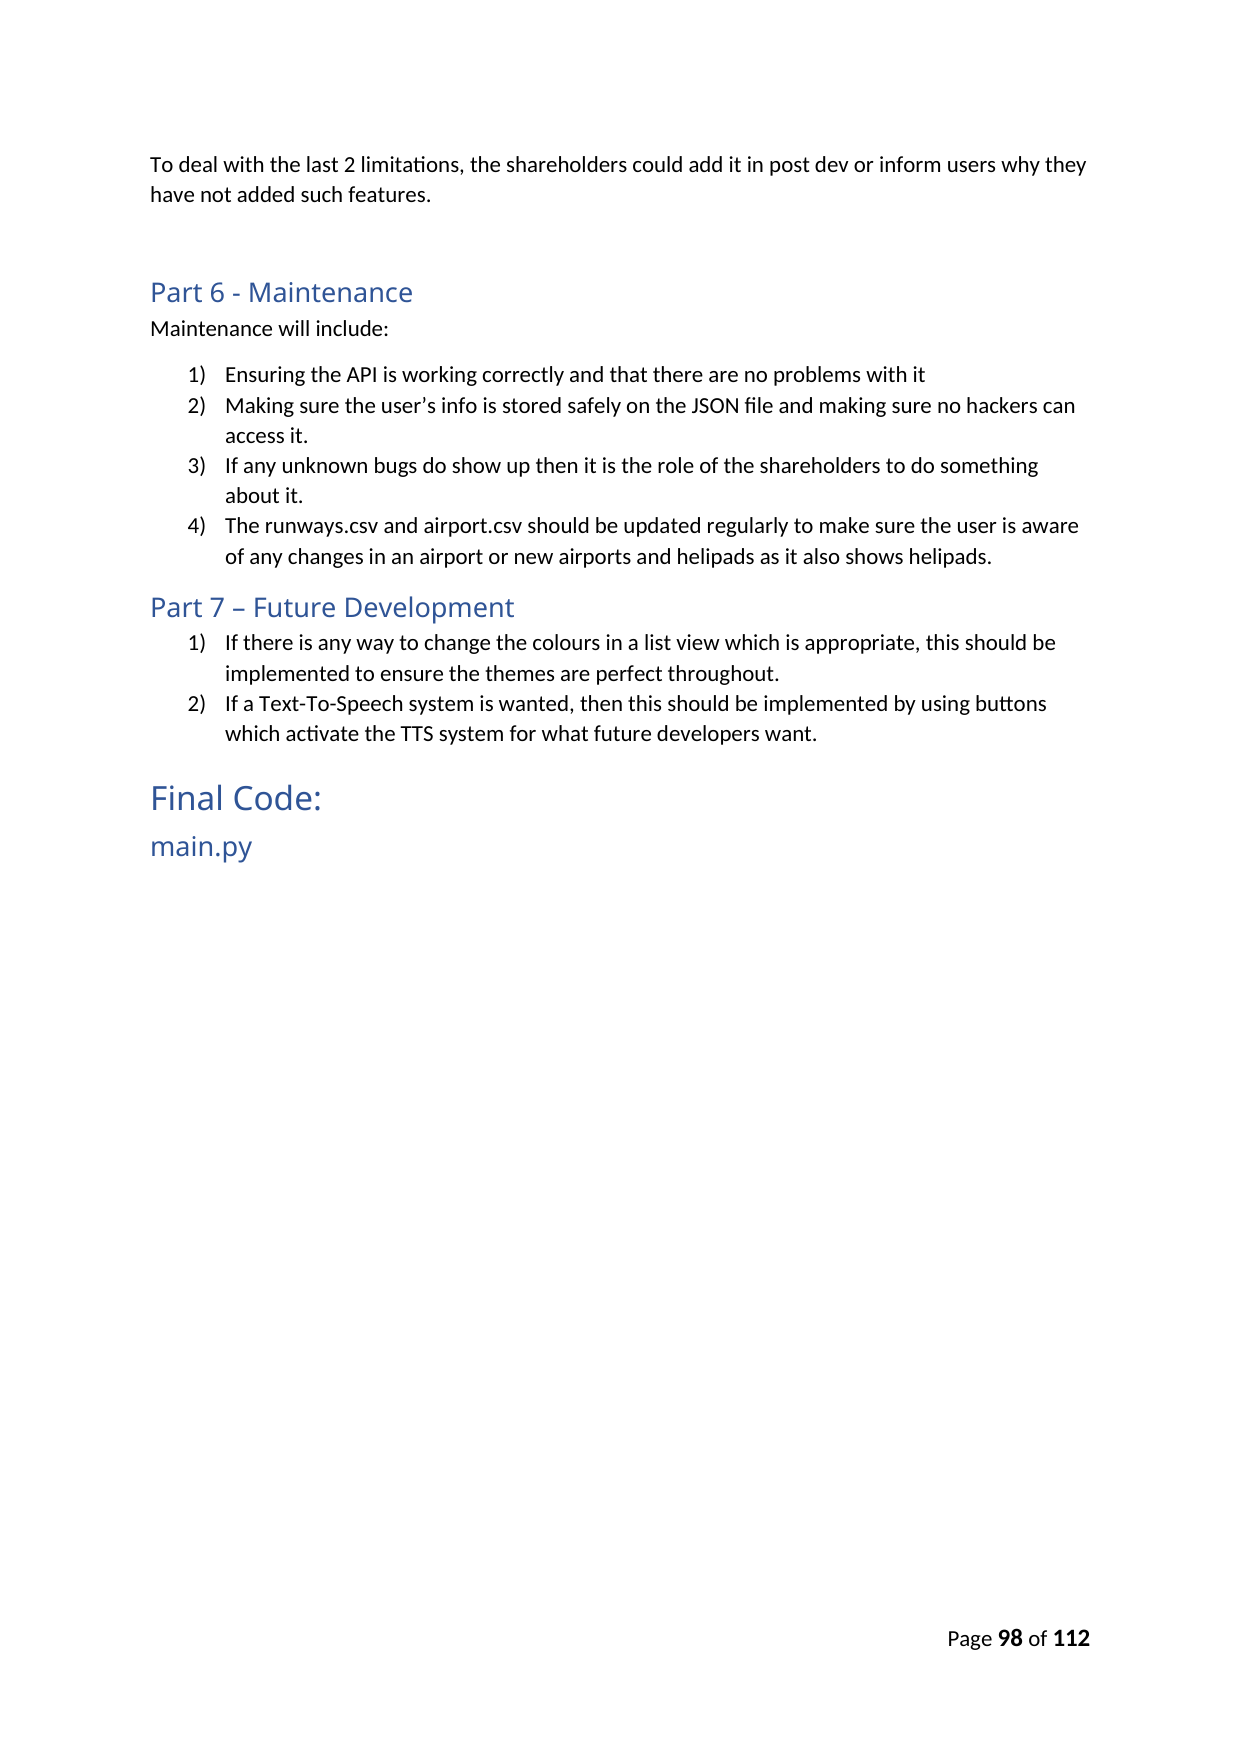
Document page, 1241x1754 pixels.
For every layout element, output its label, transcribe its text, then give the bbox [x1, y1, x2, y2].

subtitle main.py [150, 827, 1090, 864]
subtitle Part 6 - Maintenance [150, 274, 1090, 311]
list The runways.csv and airport.csv should be updated regularly to make sure the user is aware of any changes in an airport or new airports and helipads as it also shows helipads. [187, 512, 1090, 570]
list Ensuring the API is working correctly and that there are no problems with it [187, 361, 1090, 389]
text To deal with the last 2 limitations, the shareholders could add it in post dev or inform users why they have not added such features. [150, 150, 1090, 208]
list If any unknown bugs do show up then it is the role of the shareholders to do something about it. [187, 451, 1090, 509]
list If a Text-To-Speech system is wanted, then this should be implemented by using buttons which activate the TTS system for what future developers want. [187, 689, 1090, 747]
list If there is any way to change the colours in a list view which is appropriate, this should be implemented to ensure the themes are perfect throughout. [187, 628, 1090, 687]
subtitle Final Code: [150, 774, 1090, 820]
subtitle Part 7 – Future Development [150, 589, 1090, 626]
list Making sure the user’s info is stored safely on the JSON file and making sure no hackers can access it. [187, 391, 1090, 449]
text Maintenance will include: [150, 314, 1090, 342]
